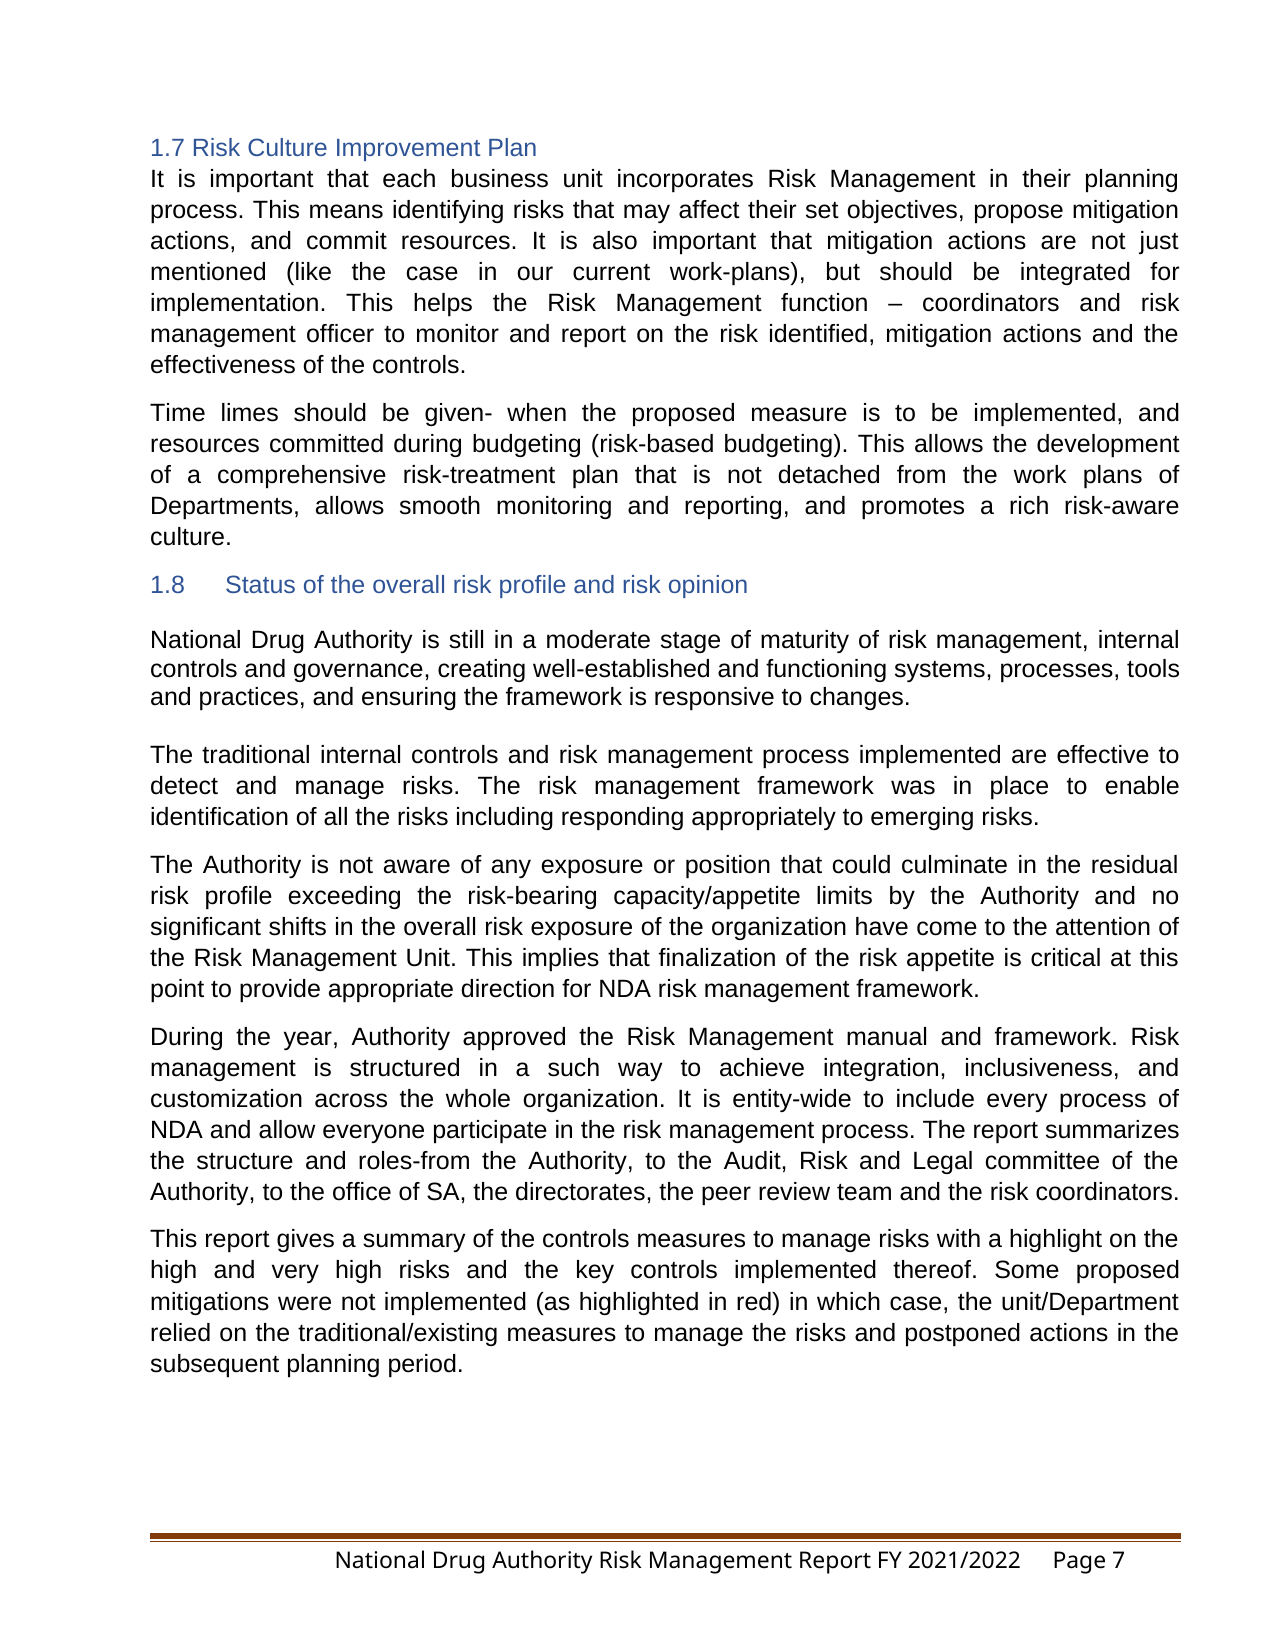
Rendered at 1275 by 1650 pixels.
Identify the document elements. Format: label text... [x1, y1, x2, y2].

text It is important that each business unit incorporates Risk Management in their planning process. This means identifying risks that may affect their set objectives, propose mitigation actions, and commit resources. It is also important that mitigation actions are not just mentioned (like the case in our current work-plans), but should be integrated for implementation. This helps the Risk Management function – coordinators and risk management officer to monitor and report on the risk identified, mitigation actions and the effectiveness of the controls. [150, 164, 1181, 379]
subtitle 1.7 Risk Culture Improvement Plan [150, 133, 1181, 162]
text The Authority is not aware of any exposure or position that could culminate in the residual risk profile exceeding the risk-bearing capacity/appetite limits by the Authority and no significant shifts in the overall risk exposure of the organization have come to the attention of the Risk Management Unit. This implies that finalization of the risk appetite is critical at this point to provide appropriate direction for NDA risk management framework. [150, 849, 1181, 1002]
subtitle 1.8 Status of the overall risk profile and risk opinion [150, 570, 1181, 598]
text During the year, Authority approved the Risk Management manual and framework. Risk management is structured in a such way to achieve integration, inclusiveness, and customization across the whole organization. It is entity-wide to include every process of NDA and allow everyone participate in the risk management process. The report summarizes the structure and roles-from the Authority, to the Audit, Risk and Legal committee of the Authority, to the office of SA, the directorates, the peer review team and the risk coordinators. [150, 1021, 1181, 1205]
text Time limes should be given- when the proposed measure is to be implemented, and resources committed during budgeting (risk-based budgeting). This allows the development of a comprehensive risk-treatment plan that is not detached from the work plans of Departments, allows smooth monitoring and reporting, and promotes a rich risk-aware culture. [150, 398, 1181, 551]
text This report gives a summary of the controls measures to manage risks with a highlight on the high and very high risks and the key controls implemented thereof. Some proposed mitigations were not implemented (as highlighted in red) in which case, the unit/Department relied on the traditional/existing measures to manage the risks and postponed actions in the subsequent planning period. [150, 1224, 1181, 1377]
text National Drug Authority is still in a moderate stage of maturity of risk management, internal controls and governance, creating well-established and functioning systems, processes, tools and practices, and ensuring the framework is responsive to changes. [150, 625, 1181, 711]
text The traditional internal controls and risk management process implemented are effective to detect and manage risks. The risk management framework was in place to enable identification of all the risks including responding appropriately to emerging risks. [150, 740, 1181, 831]
